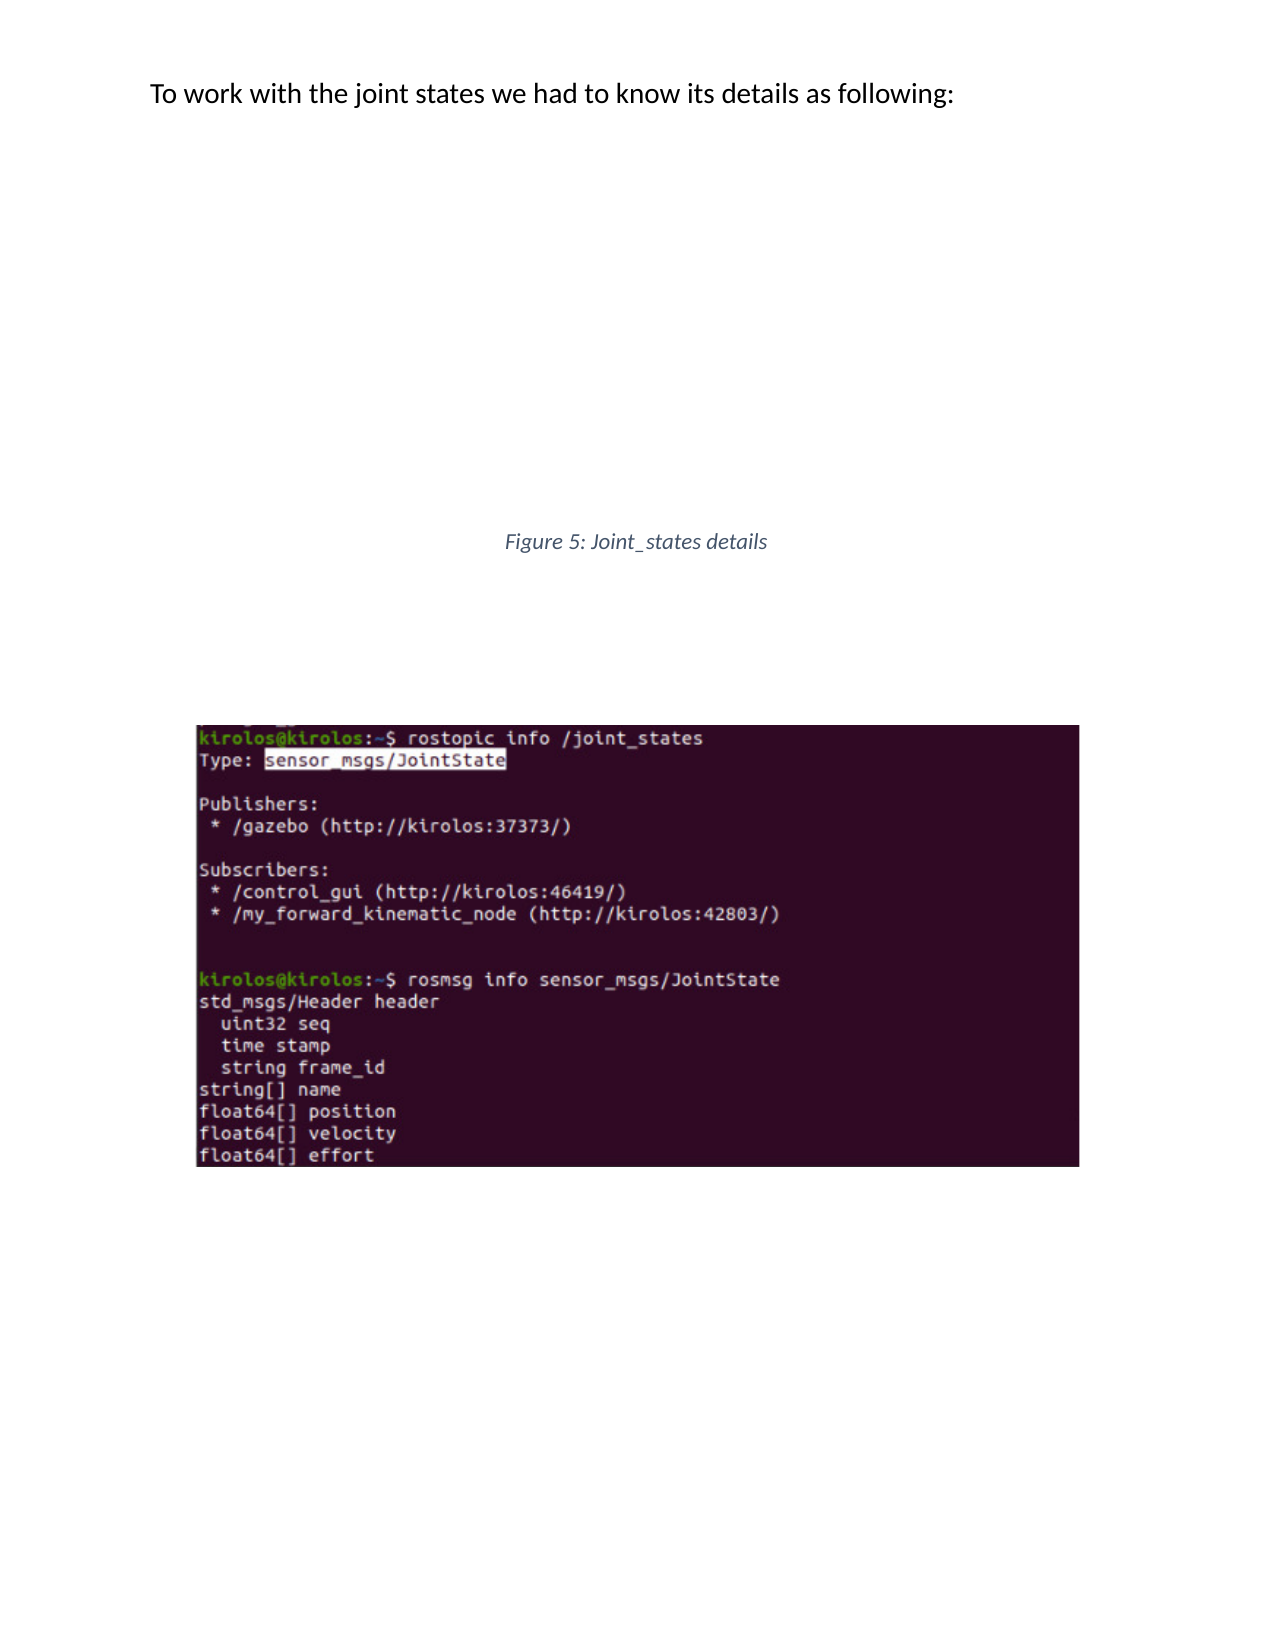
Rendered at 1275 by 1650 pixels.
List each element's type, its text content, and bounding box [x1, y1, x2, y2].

picture [195, 725, 1080, 1167]
list To work with the joint states we had to know its details as following: [150, 75, 1200, 111]
